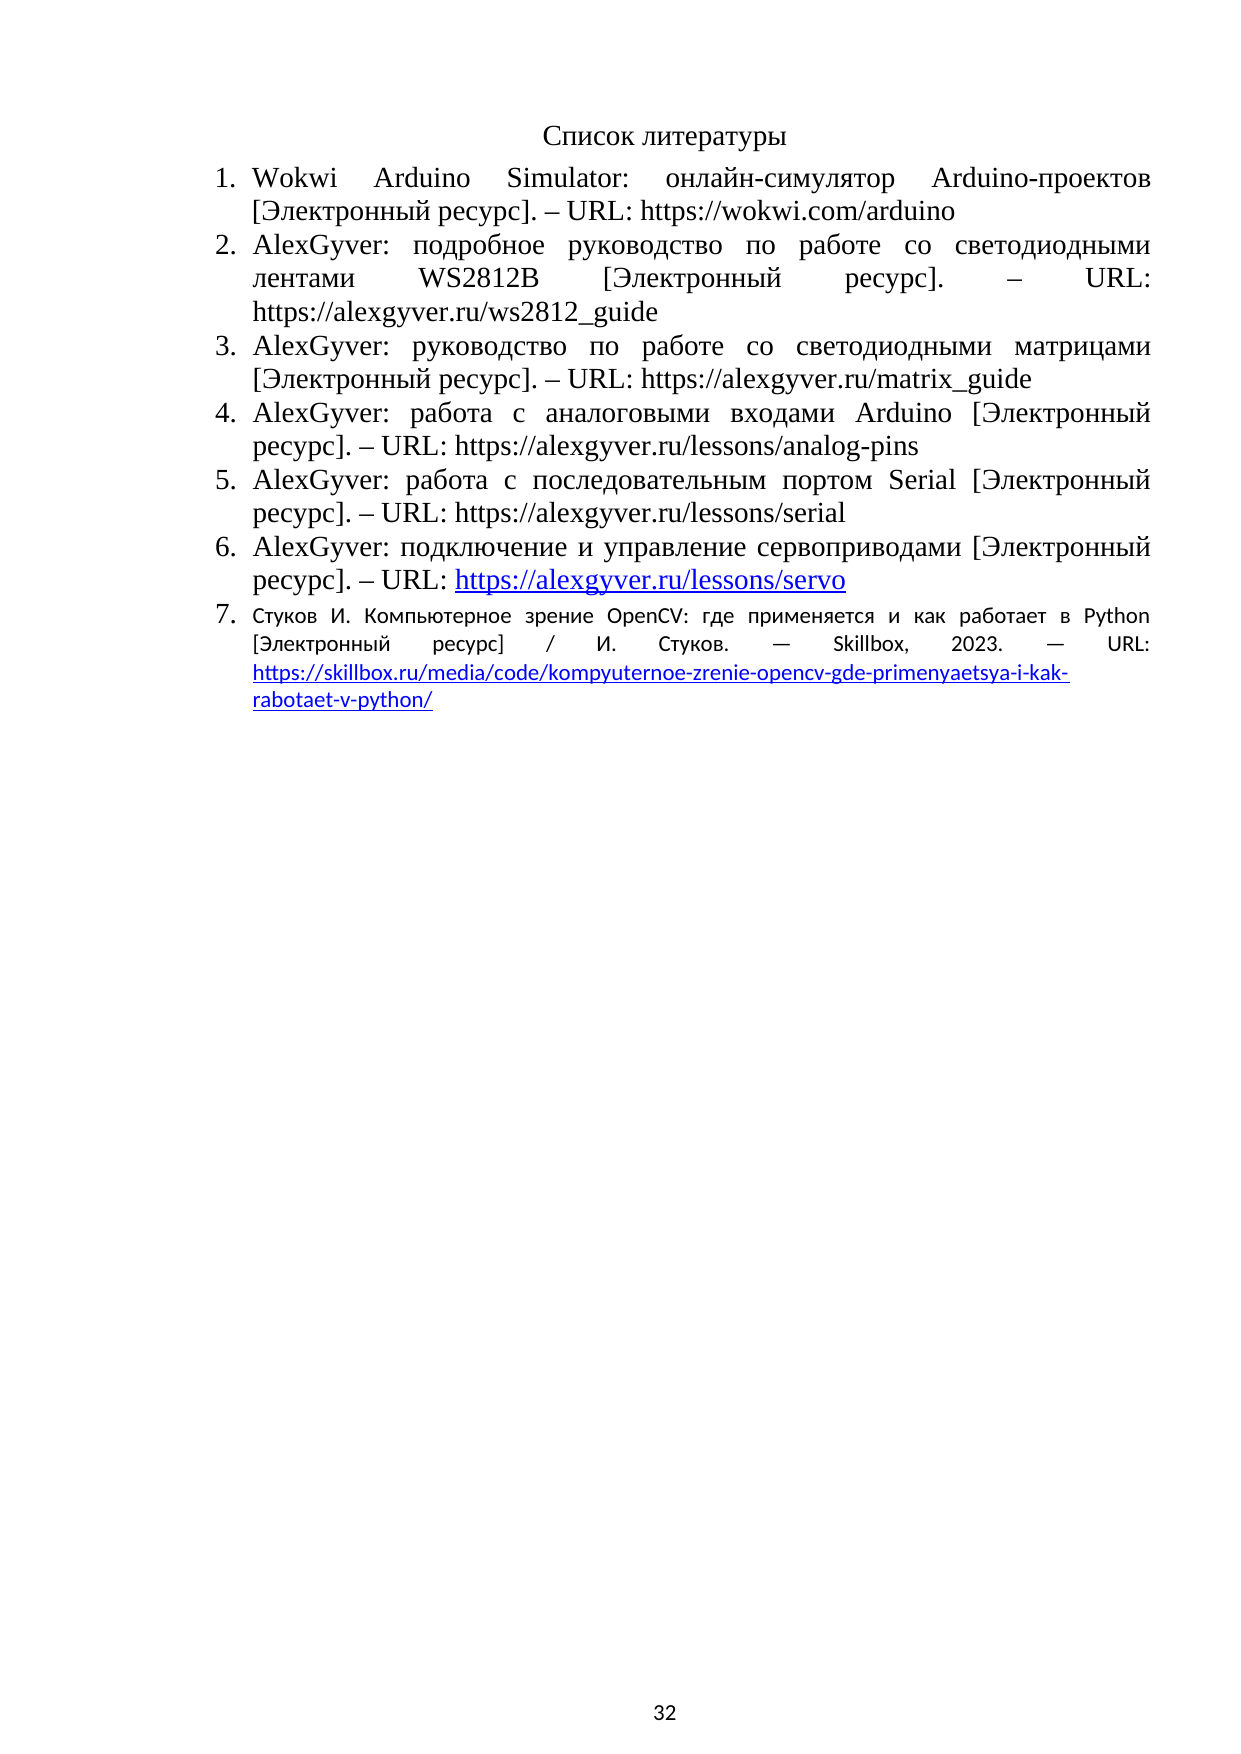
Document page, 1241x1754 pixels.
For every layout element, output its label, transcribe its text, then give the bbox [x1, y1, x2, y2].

list AlexGyver: работа с аналоговыми входами Arduino [Электронный ресурс]. – URL: https://alexgyver.ru/lessons/analog-pins [215, 395, 1152, 462]
list AlexGyver: подробное руководство по работе со светодиодными лентами WS2812B [Электронный ресурс]. – URL: https://alexgyver.ru/ws2812_guide [215, 227, 1152, 328]
list AlexGyver: подключение и управление сервоприводами [Электронный ресурс]. – URL: https://alexgyver.ru/lessons/servo [215, 529, 1152, 596]
list Wokwi Arduino Simulator: онлайн-симулятор Arduino-проектов [Электронный ресурс]. – URL: https://wokwi.com/arduino [214, 160, 1152, 227]
list AlexGyver: руководство по работе со светодиодными матрицами [Электронный ресурс]. – URL: https://alexgyver.ru/matrix_guide [215, 328, 1152, 395]
list Стуков И. Компьютерное зрение OpenCV: где применяется и как работает в Python [Электронный ресурс] / И. Стуков. — Skillbox, 2023. — URL: https://skillbox.ru/media/code/kompyuternoe-zrenie-opencv-gde-primenyaetsya-i-kak-rabotaet-v-python/ [215, 596, 1152, 714]
list AlexGyver: работа с последовательным портом Serial [Электронный ресурс]. – URL: https://alexgyver.ru/lessons/serial [215, 462, 1152, 529]
text Список литературы [177, 118, 1152, 152]
